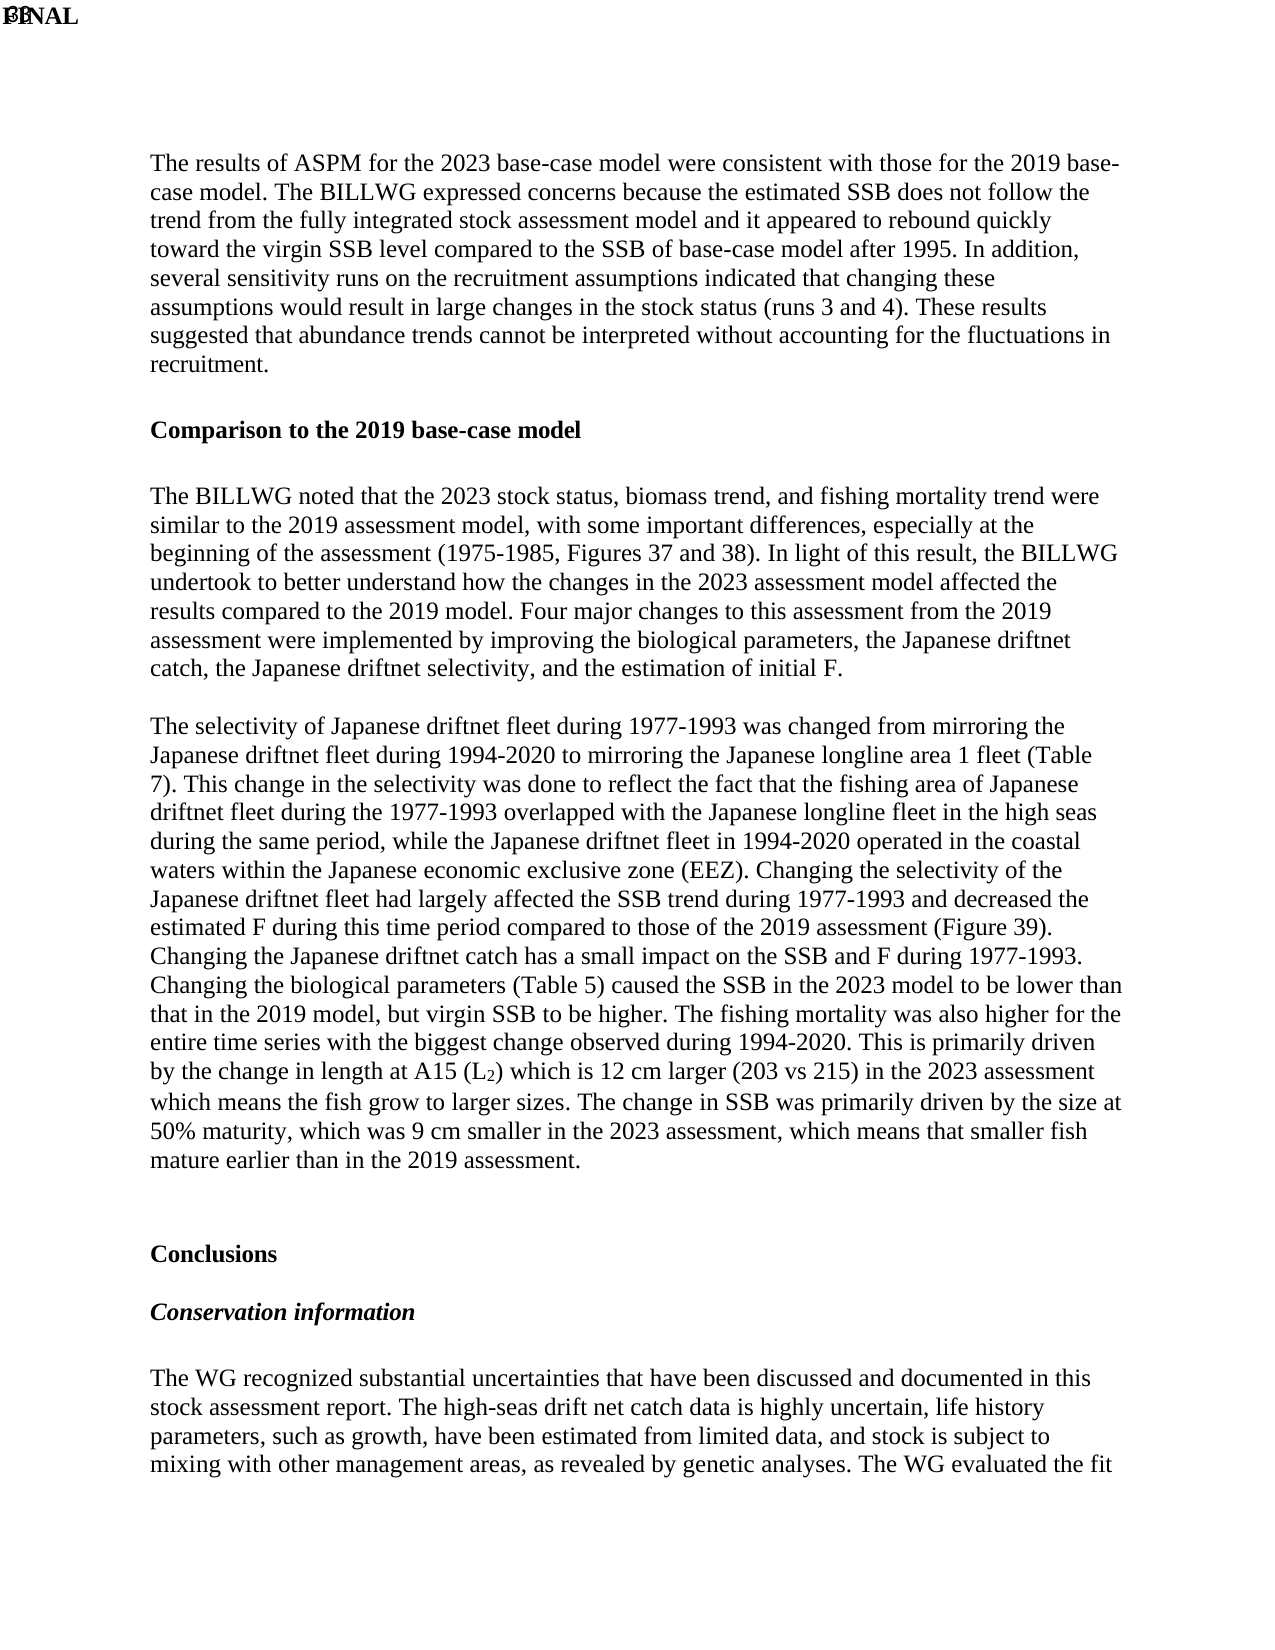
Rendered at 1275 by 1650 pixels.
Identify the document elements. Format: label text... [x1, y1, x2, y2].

text The BILLWG noted that the 2023 stock status, biomass trend, and fishing mortality trend were similar to the 2019 assessment model, with some important differences, especially at the beginning of the assessment (1975-1985, Figures 37 and 38). In light of this result, the BILLWG undertook to better understand how the changes in the 2023 assessment model affected the results compared to the 2019 model. Four major changes to this assessment from the 2019 assessment were implemented by improving the biological parameters, the Japanese driftnet catch, the Japanese driftnet selectivity, and the estimation of initial F. [150, 481, 1119, 682]
subtitle Conservation information [150, 1297, 1202, 1326]
subtitle Comparison to the 2019 base-case model [150, 415, 1202, 444]
text The results of ASPM for the 2023 base-case model were consistent with those for the 2019 base- case model. The BILLWG expressed concerns because the estimated SSB does not follow the trend from the fully integrated stock assessment model and it appeared to rebound quickly toward the virgin SSB level compared to the SSB of base-case model after 1995. In addition, several sensitivity runs on the recruitment assumptions indicated that changing these assumptions would result in large changes in the stock status (runs 3 and 4). These results suggested that abundance trends cannot be interpreted without accounting for the fluctuations in recruitment. [150, 148, 1119, 378]
text The selectivity of Japanese driftnet fleet during 1977-1993 was changed from mirroring the Japanese driftnet fleet during 1994-2020 to mirroring the Japanese longline area 1 fleet (Table 7). This change in the selectivity was done to reflect the fact that the fishing area of Japanese driftnet fleet during the 1977-1993 overlapped with the Japanese longline fleet in the high seas during the same period, while the Japanese driftnet fleet in 1994-2020 operated in the coastal waters within the Japanese economic exclusive zone (EEZ). Changing the selectivity of the Japanese driftnet fleet had largely affected the SSB trend during 1977-1993 and decreased the estimated F during this time period compared to those of the 2019 assessment (Figure 39). [150, 711, 1112, 941]
text Changing the Japanese driftnet catch has a small impact on the SSB and F during 1977-1993. Changing the biological parameters (Table 5) caused the SSB in the 2023 model to be lower than that in the 2019 model, but virgin SSB to be higher. The fishing mortality was also higher for the entire time series with the biggest change observed during 1994-2020. This is primarily driven by the change in length at A15 (L2) which is 12 cm larger (203 vs 215) in the 2023 assessment which means the fish grow to larger sizes. The change in SSB was primarily driven by the size at 50% maturity, which was 9 cm smaller in the 2023 assessment, which means that smaller fish mature earlier than in the 2019 assessment. [150, 941, 1122, 1173]
text The WG recognized substantial uncertainties that have been discussed and documented in this stock assessment report. The high-seas drift net catch data is highly uncertain, life history parameters, such as growth, have been estimated from limited data, and stock is subject to mixing with other management areas, as revealed by genetic analyses. The WG evaluated the fit [150, 1363, 1119, 1478]
subtitle Conclusions [150, 1239, 1202, 1268]
